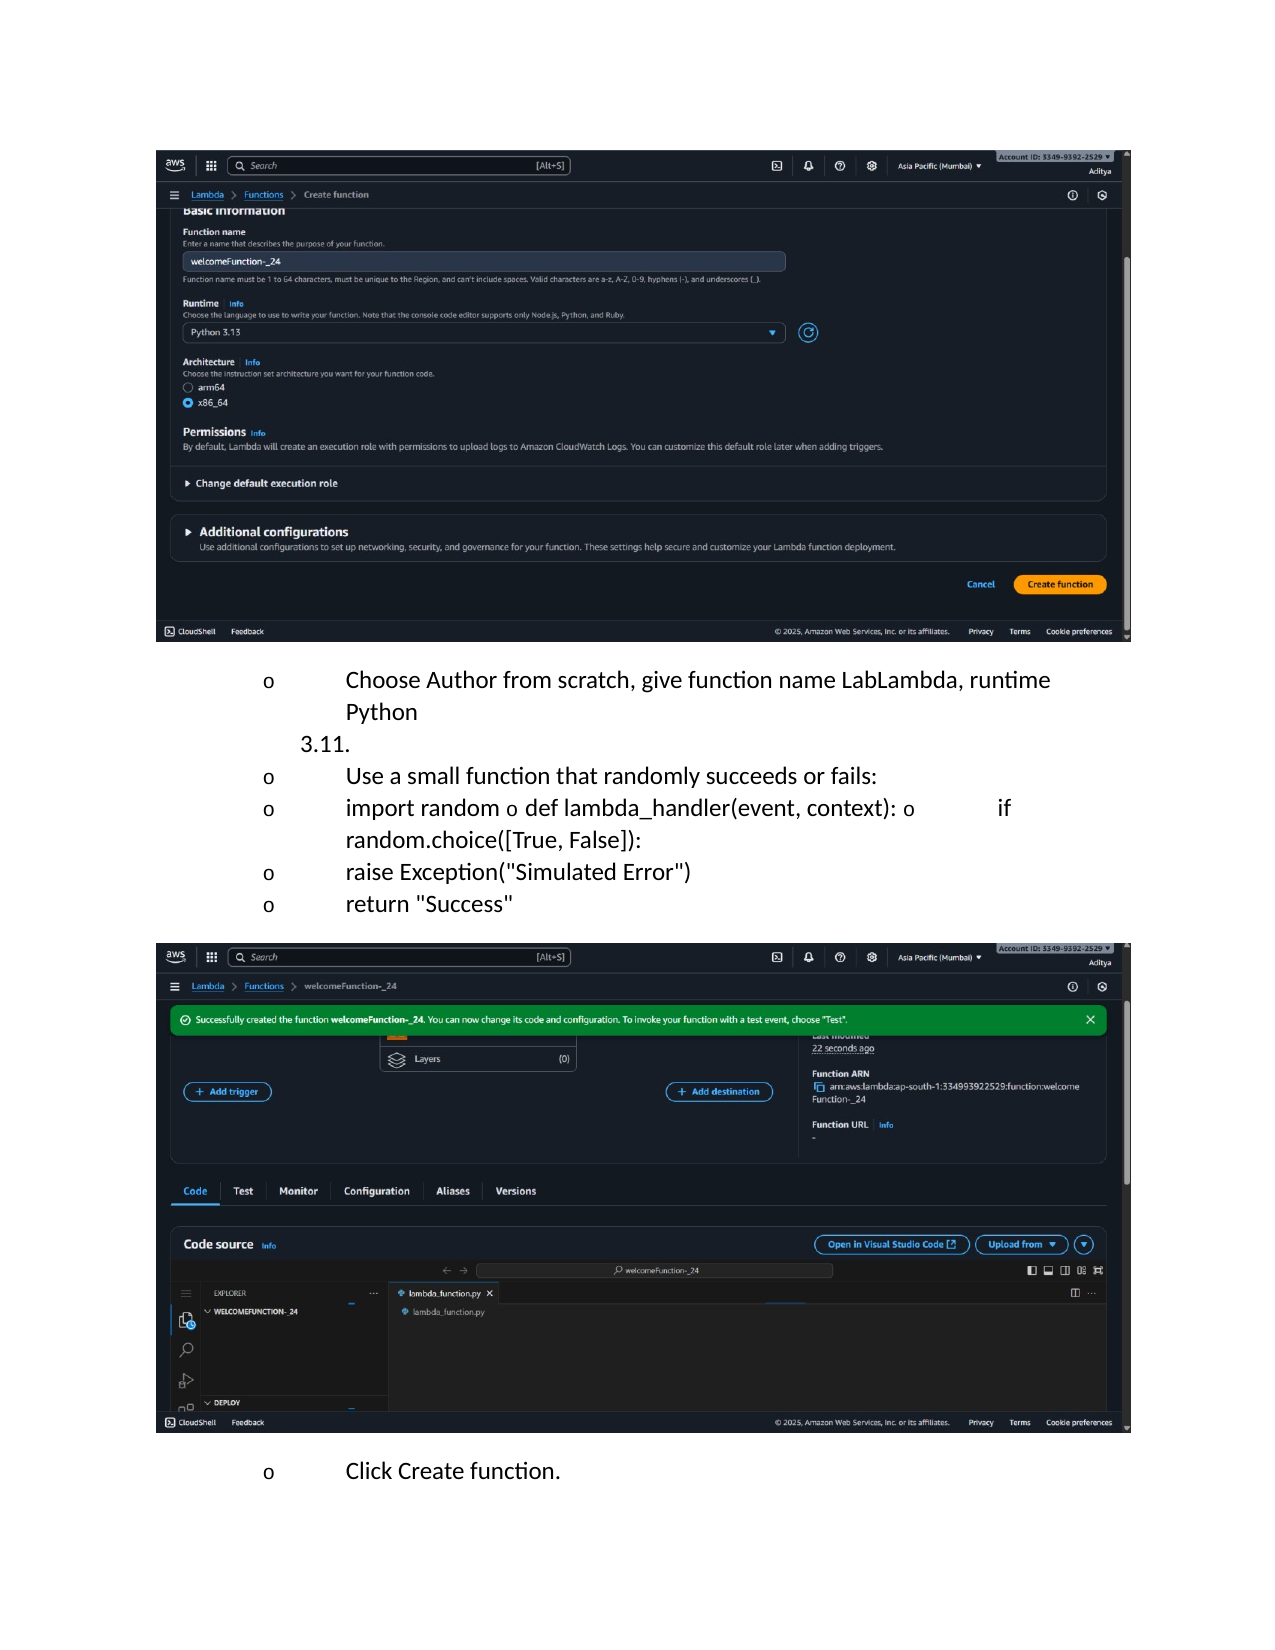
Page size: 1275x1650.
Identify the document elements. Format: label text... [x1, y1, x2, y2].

picture [156, 943, 1131, 1433]
text 3.11. [300, 728, 1119, 759]
list Choose Author from scratch, give function name LabLambda, runtime Python [262, 664, 1119, 727]
list import random o def lambda_handler(event, context): o if random.choice([True, False]): [262, 793, 1119, 855]
list raise Exception("Simulated Error") [262, 856, 1119, 887]
list return "Success" [262, 889, 1119, 919]
list Click Create function. [262, 1455, 1119, 1485]
picture [156, 150, 1131, 642]
list Use a small function that randomly succeeds or fails: [262, 760, 1119, 791]
